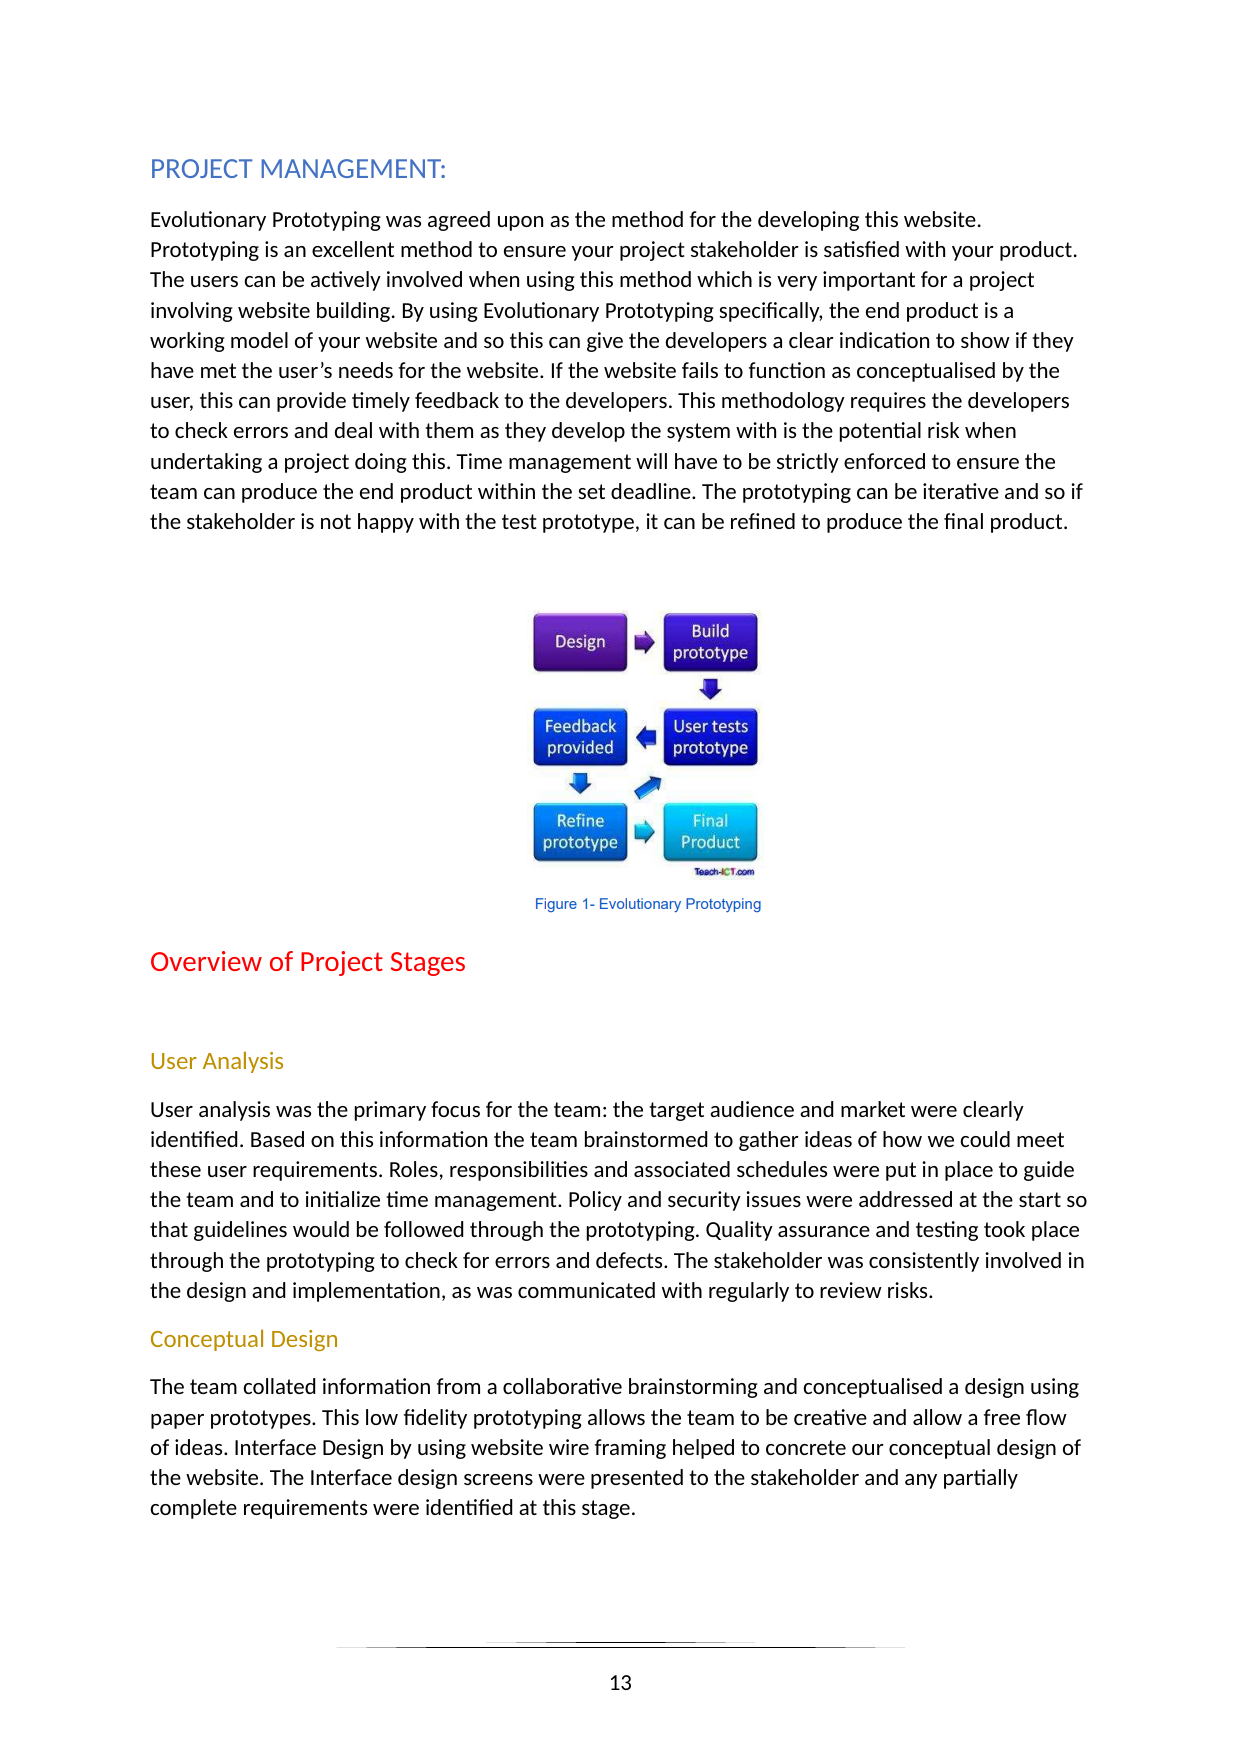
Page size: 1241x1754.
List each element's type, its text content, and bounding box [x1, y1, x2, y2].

text PROJECT MANAGEMENT: [150, 150, 1090, 186]
text User analysis was the primary focus for the team: the target audience and market were clearly identified. Based on this information the team brainstormed to gather ideas of how we could meet these user requirements. Roles, responsibilities and associated schedules were put in place to guide the team and to initialize time management. Policy and security issues were addressed at the start so that guidelines would be followed through the prototyping. Quality assurance and testing took place through the prototyping to check for errors and defects. The stakeholder was consistently involved in the design and implementation, as was communicated with regularly to review risks. [150, 1095, 1090, 1304]
text User Analysis [150, 1045, 1090, 1076]
text The team collated information from a collaborative brainstorming and conceptualised a design using paper prototypes. This low fidelity prototyping allows the team to be creative and allow a free flow of ideas. Interface Design by using website wire framing helped to concrete our conceptual design of the website. The Interface design screens were presented to the stakeholder and any partially complete requirements were identified at this stage. [150, 1372, 1090, 1521]
text Overview of Project Stages [150, 943, 1090, 979]
picture [510, 603, 779, 924]
text Conceptual Design [150, 1323, 1090, 1353]
text Evolutionary Prototyping was agreed upon as the method for the developing this website. Prototyping is an excellent method to ensure your project stakeholder is satisfied with your product. The users can be actively involved when using this method which is very important for a project involving website building. By using Evolutionary Prototyping specifically, the end product is a working model of your website and so this can give the developers a clear indication to show if they have met the user’s needs for the website. If the website fails to function as conceptualised by the user, this can provide timely feedback to the developers. This methodology requires the developers to check errors and deal with them as they develop the system with is the potential risk when undertaking a project doing this. Time management will have to be strictly enforced to ensure the team can produce the end product within the set deadline. The prototyping can be iterative and so if the stakeholder is not happy with the test prototype, it can be refined to produce the final product. [150, 205, 1090, 535]
